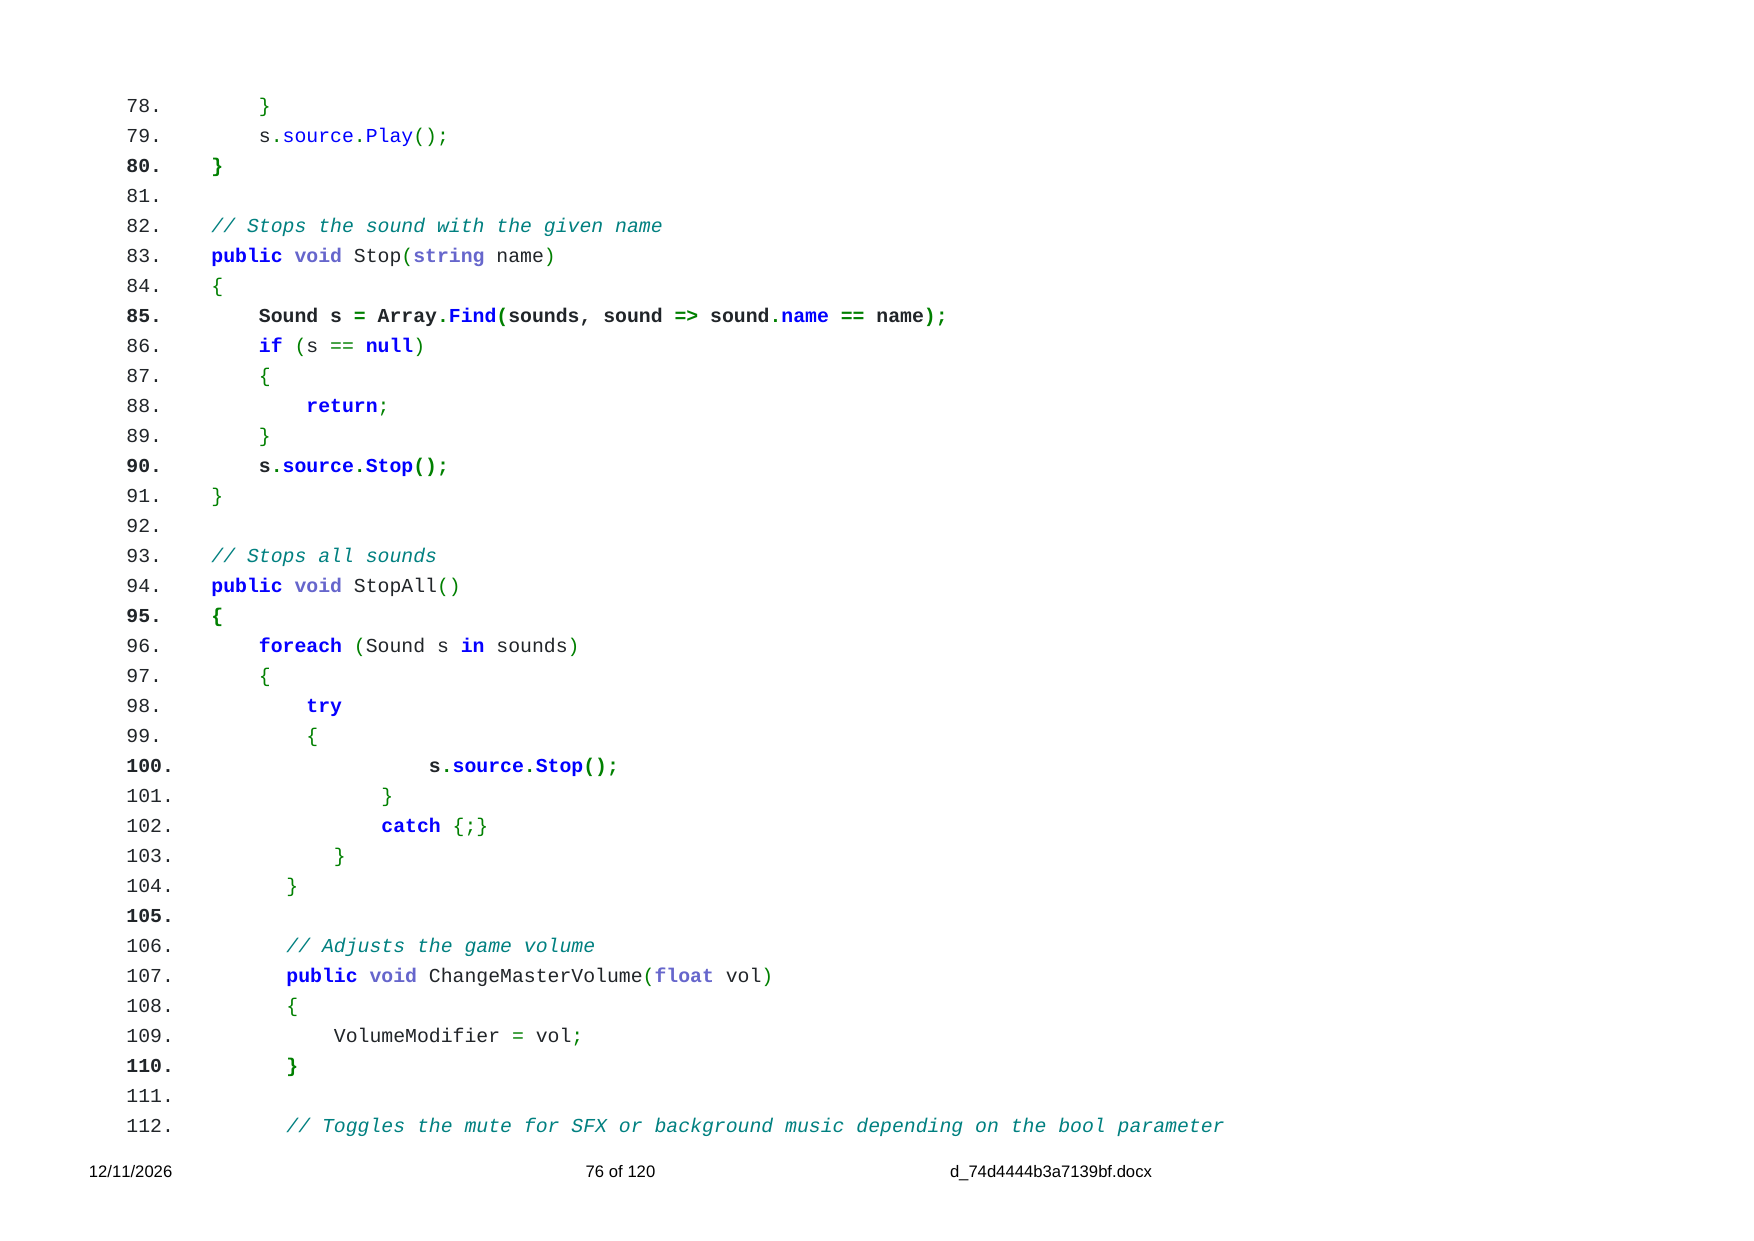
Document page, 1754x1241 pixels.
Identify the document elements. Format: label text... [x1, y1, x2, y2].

list // Toggles the mute for SFX or background music depending on the bool parameter [126, 1109, 1665, 1139]
list s.source.Stop(); [126, 449, 1665, 479]
list if (s == null) [126, 329, 1665, 359]
list } [126, 839, 1665, 869]
list { [126, 269, 1665, 299]
list // Stops the sound with the given name [126, 209, 1665, 239]
list { [126, 659, 1665, 689]
list } [126, 89, 1665, 119]
list } [126, 419, 1665, 449]
list s.source.Stop(); [126, 749, 1665, 779]
list // Adjusts the game volume [126, 929, 1665, 959]
list { [126, 719, 1665, 749]
list VolumeModifier = vol; [126, 1019, 1665, 1049]
list } [126, 149, 1665, 179]
list catch {;} [126, 809, 1665, 839]
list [126, 299, 1665, 329]
list foreach (Sound s in sounds) [126, 629, 1665, 659]
list { [126, 599, 1665, 629]
list try [126, 689, 1665, 719]
list } [126, 479, 1665, 509]
list } [126, 1049, 1665, 1079]
list public void Stop(string name) [126, 239, 1665, 269]
list return; [126, 389, 1665, 419]
list public void StopAll() [126, 569, 1665, 599]
list } [126, 869, 1665, 899]
list } [126, 779, 1665, 809]
list { [126, 359, 1665, 389]
list s.source.Play(); [126, 119, 1665, 149]
list { [126, 989, 1665, 1019]
list // Stops all sounds [126, 539, 1665, 569]
list public void ChangeMasterVolume(float vol) [126, 959, 1665, 989]
